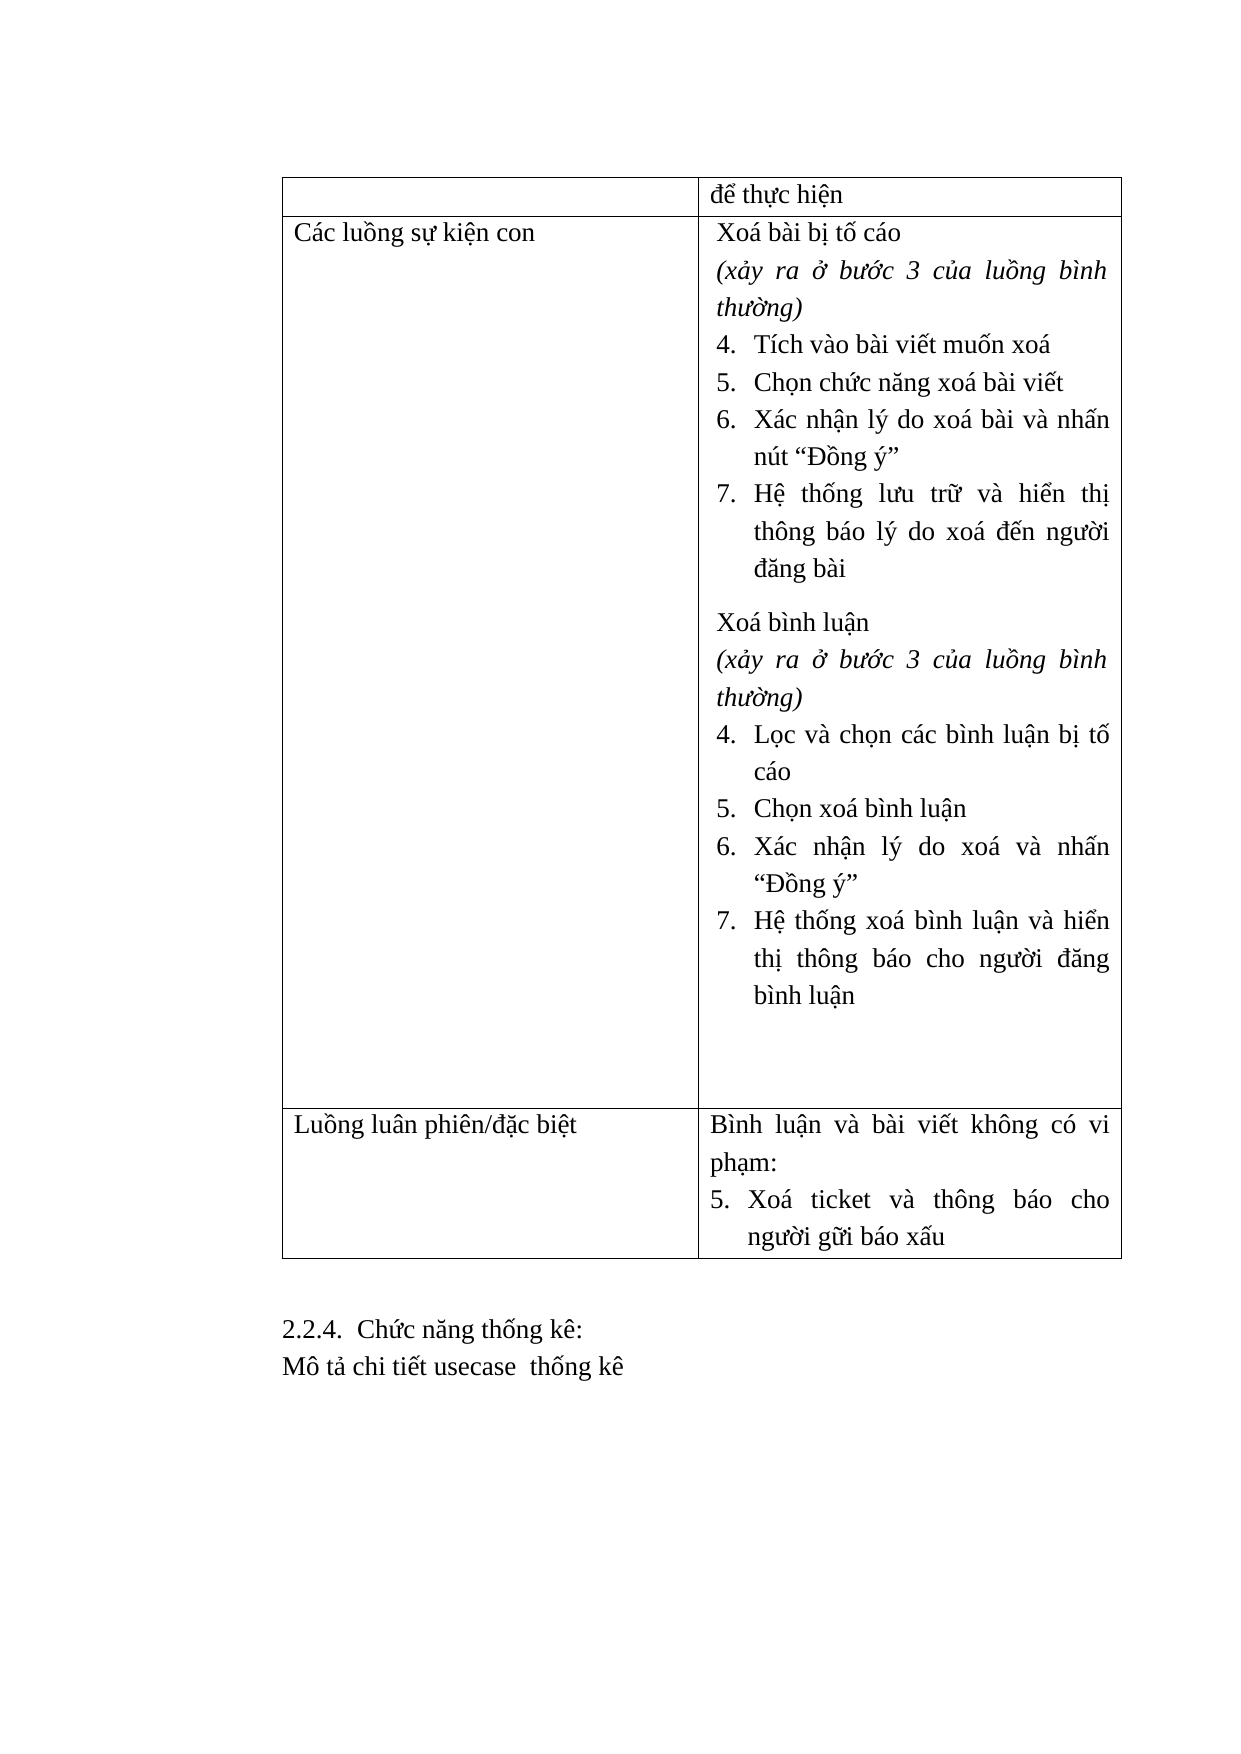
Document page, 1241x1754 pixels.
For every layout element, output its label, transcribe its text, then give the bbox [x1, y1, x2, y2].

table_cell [283, 178, 698, 216]
table_cell Bình luận và bài viết không có vi phạm: Xoá ticket và thông báo cho người gữi báo xấu [699, 1109, 1121, 1258]
subtitle Chức năng thống kê: [282, 1313, 1122, 1344]
table_cell Các luồng sự kiện con [283, 217, 698, 1108]
text Mô tả chi tiết usecase thống kê [282, 1350, 1122, 1381]
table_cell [699, 178, 1121, 216]
table_cell Luồng luân phiên/đặc biệt [283, 1109, 698, 1258]
table_cell Xoá bài bị tố cáo (xảy ra ở bước 3 của luồng bình thường) Tích vào bài viết muốn xoá Chọn chức năng xoá bài viết Xác nhận lý do xoá bài và nhấn nút “Đồng ý” Hệ thống lưu trữ và hiển thị thông báo lý do xoá đến người đăng bài Xoá bình luận (xảy ra ở bước 3 của luồng bình thường) Lọc và chọn các bình luận bị tố cáo Chọn xoá bình luận Xác nhận lý do xoá và nhấn “Đồng ý” Hệ thống xoá bình luận và hiển thị thông báo cho người đăng bình luận [699, 217, 1121, 1108]
